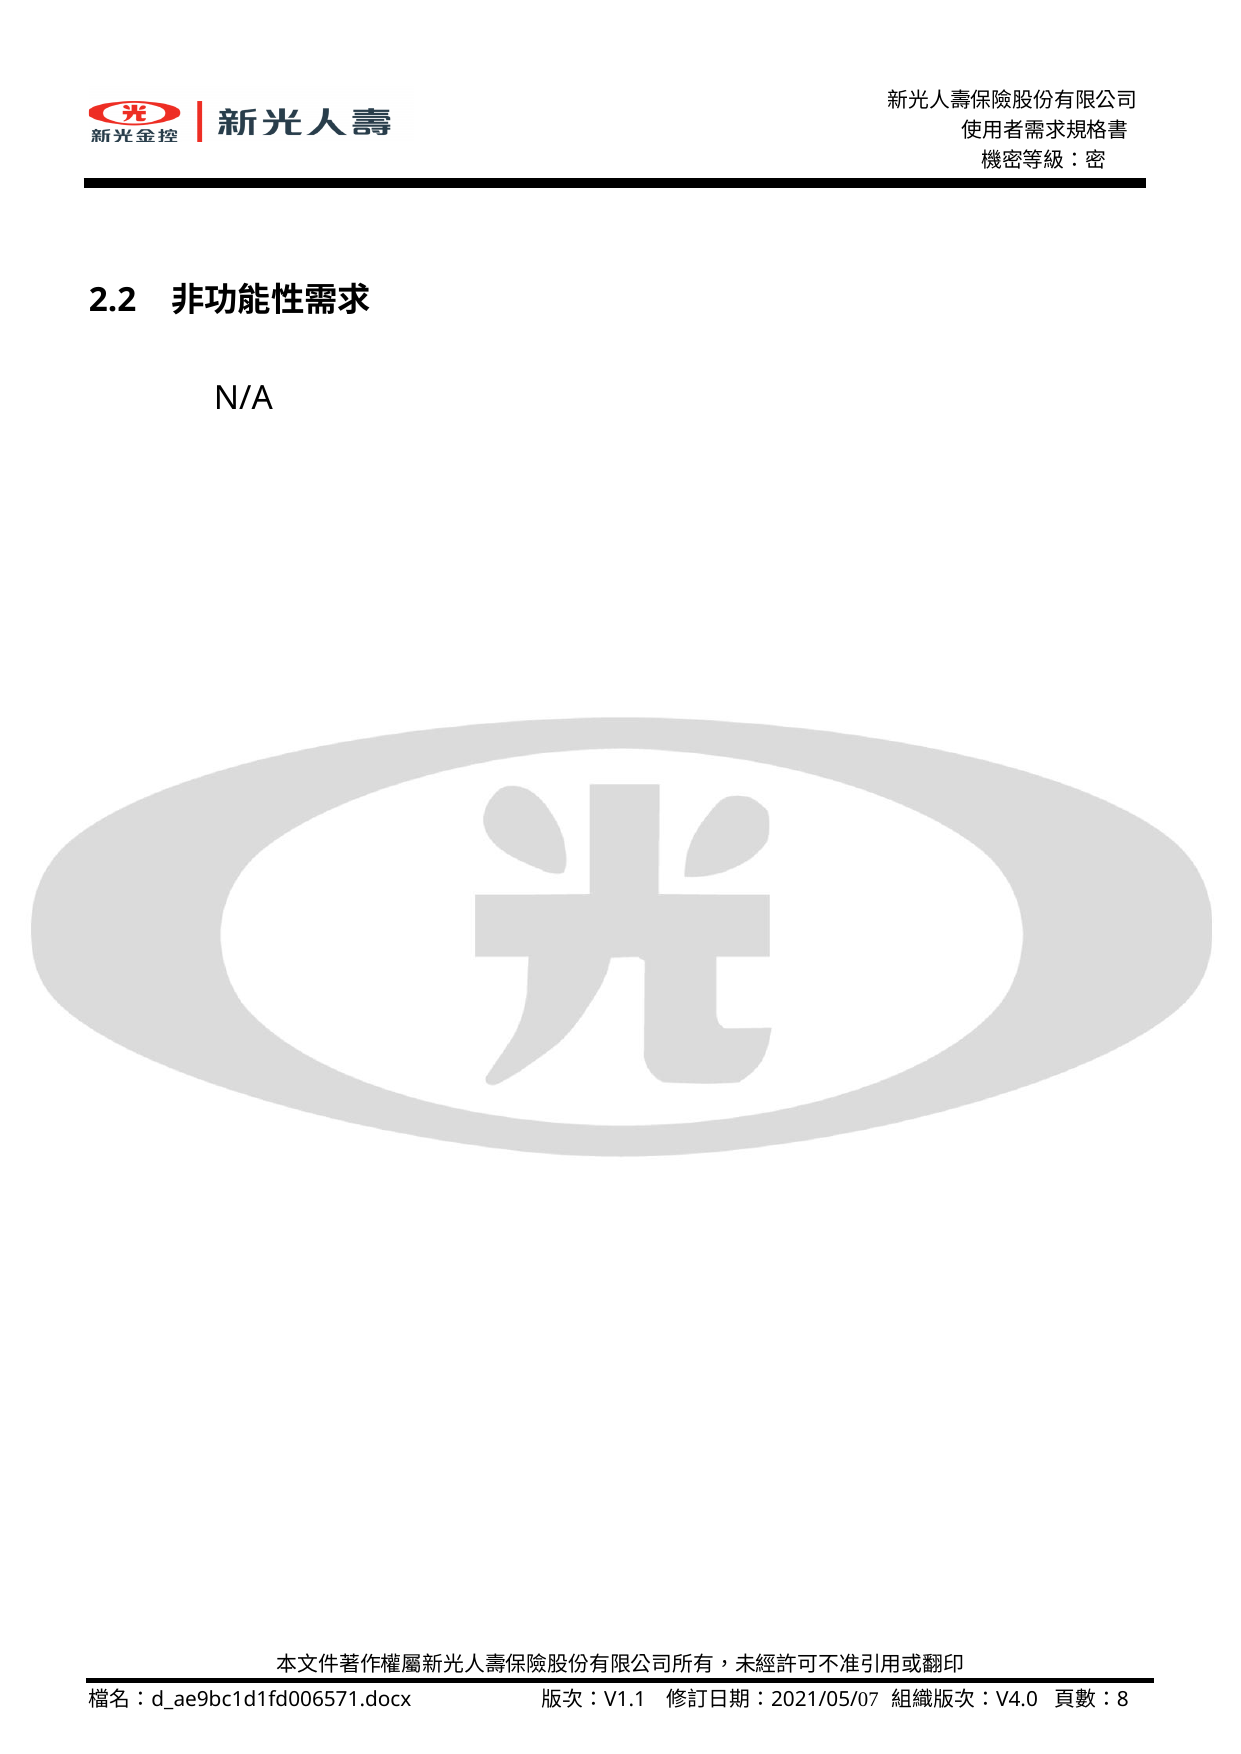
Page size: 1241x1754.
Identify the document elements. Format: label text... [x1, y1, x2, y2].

text N/A [214, 359, 1152, 434]
subtitle 2.2 非功能性需求 [89, 273, 1152, 321]
picture [25, 709, 1215, 1163]
picture [88, 86, 414, 142]
